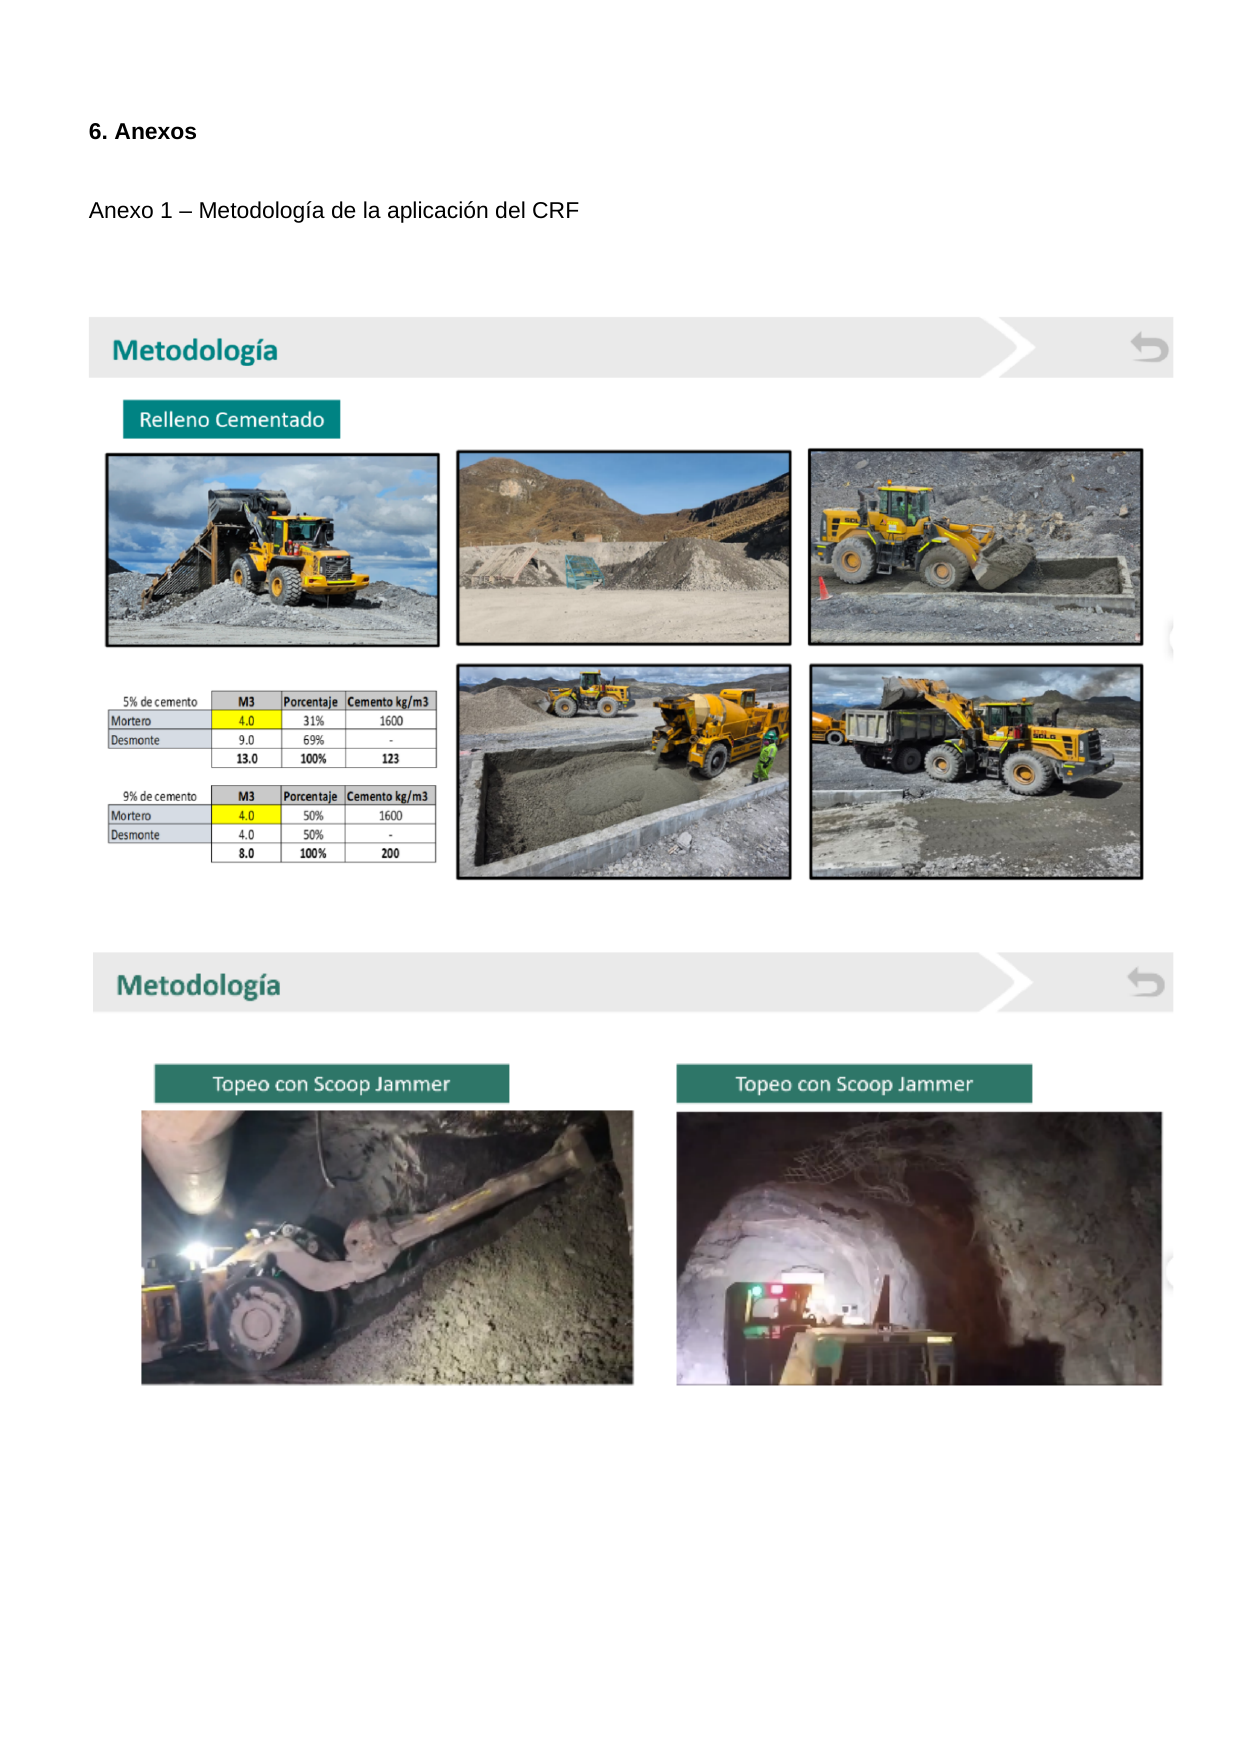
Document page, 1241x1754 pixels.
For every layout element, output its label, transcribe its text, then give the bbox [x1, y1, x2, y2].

text 6. Anexos [89, 118, 608, 144]
picture [93, 945, 1174, 1407]
text Anexo 1 – Metodología de la aplicación del CRF [89, 197, 608, 223]
picture [88, 314, 1174, 894]
